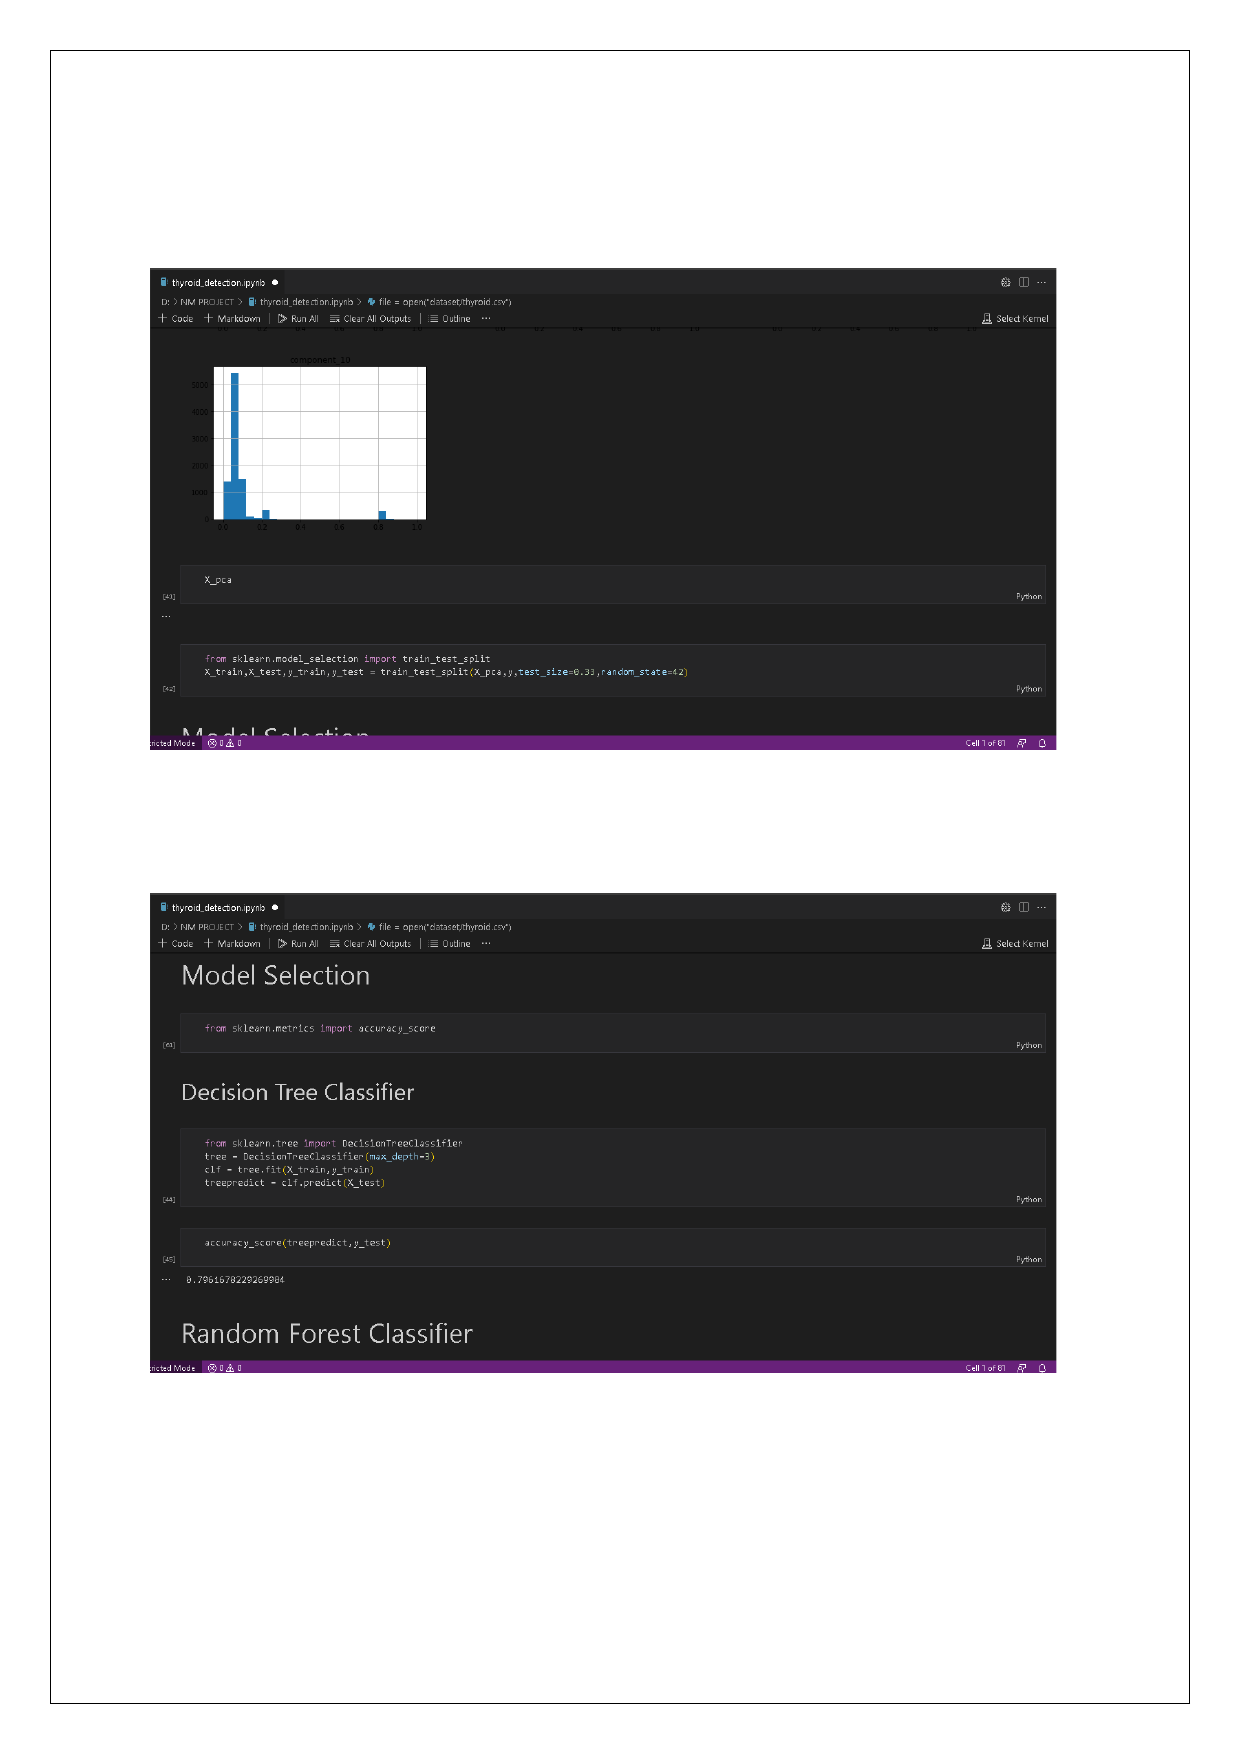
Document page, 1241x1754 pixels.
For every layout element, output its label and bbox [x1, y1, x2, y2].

picture [150, 268, 1057, 750]
picture [150, 893, 1057, 1373]
